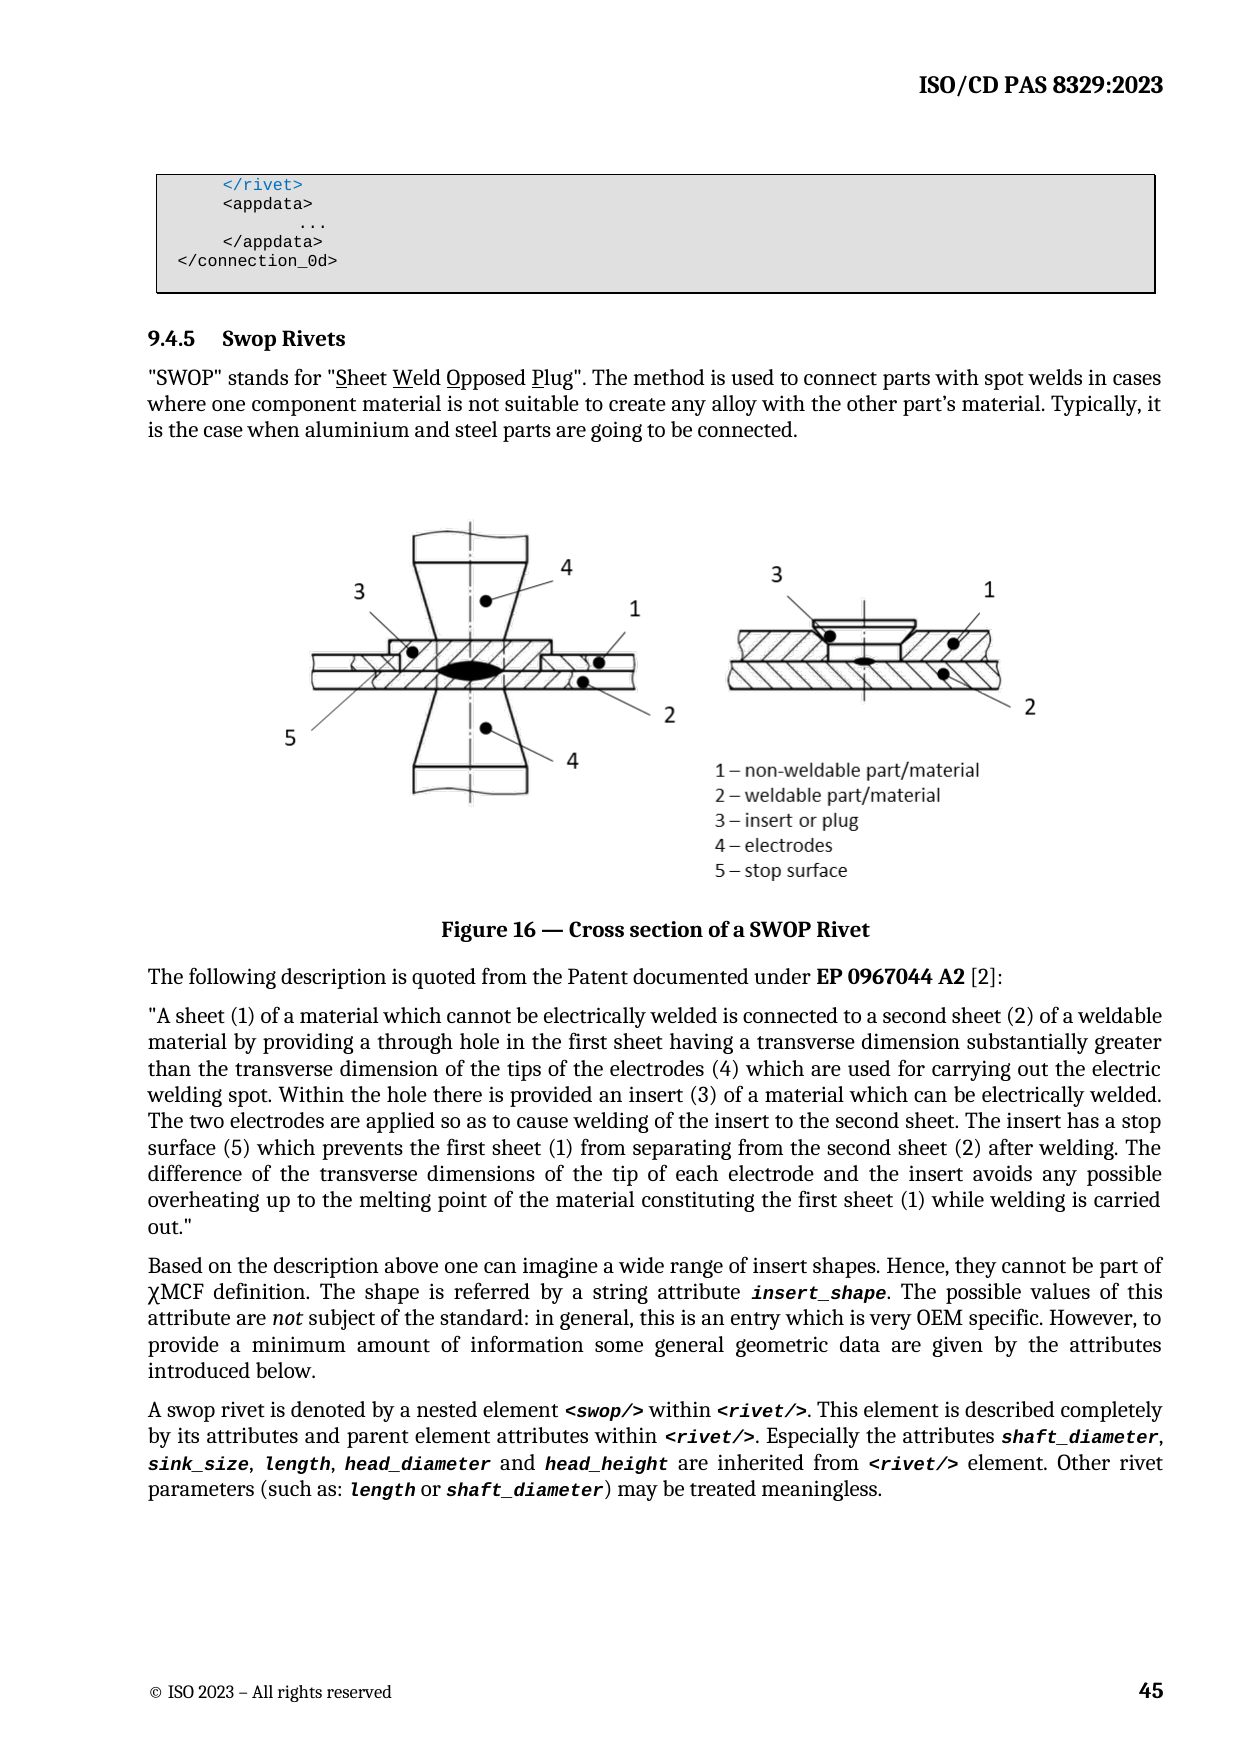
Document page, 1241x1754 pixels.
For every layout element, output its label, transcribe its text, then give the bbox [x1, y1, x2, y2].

text The following description is quoted from the Patent documented under EP 0967044 A2 : [148, 964, 1163, 990]
text Figure 16 — Cross section of a SWOP Rivet [148, 917, 1163, 943]
text Based on the description above one can imagine a wide range of insert shapes. Hence, they cannot be part of χMCF definition. The shape is referred by a string attribute insert_shape. The possible values of this attribute are not subject of the standard: in general, this is an entry which is very OEM specific. However, to provide a minimum amount of information some general geometric data are given by the attributes introduced below. [148, 1252, 1163, 1384]
text </rivet> [157, 175, 1154, 193]
text "A sheet (1) of a material which cannot be electrically welded is connected to a second sheet (2) of a weldable material by providing a through hole in the first sheet having a transverse dimension substantially greater than the transverse dimension of the tips of the electrodes (4) which are used for carrying out the electric welding spot. Within the hole there is provided an insert (3) of a material which can be electrically welded. The two electrodes are applied so as to cause welding of the insert to the second sheet. The insert has a stop surface (5) which prevents the first sheet (1) from separating from the second sheet (2) after welding. The difference of the transverse dimensions of the tip of each electrode and the insert avoids any possible overheating up to the melting point of the material constituting the first sheet (1) while welding is carried out." [148, 1003, 1163, 1240]
picture [212, 456, 1099, 896]
text ... [157, 212, 1154, 230]
text </appdata> [157, 230, 1154, 249]
text </connection_0d> [157, 249, 1154, 268]
text "SWOP" stands for "Sheet Weld Opposed Plug". The method is used to connect parts with spot welds in cases where one component material is not suitable to create any alloy with the other part’s material. Typically, it is the case when aluminium and steel parts are going to be connected. [148, 364, 1163, 443]
subtitle Swop Rivets [148, 326, 1163, 352]
text A swop rivet is denoted by a nested element <swop/> within <rivet/>. This element is described completely by its attributes and parent element attributes within <rivet/>. Especially the attributes shaft_diameter, sink_size, length, head_diameter and head_height are inherited from <rivet/> element. Other rivet parameters (such as: length or shaft_diameter) may be treated meaningless. [148, 1397, 1163, 1502]
text <appdata> [157, 193, 1154, 212]
